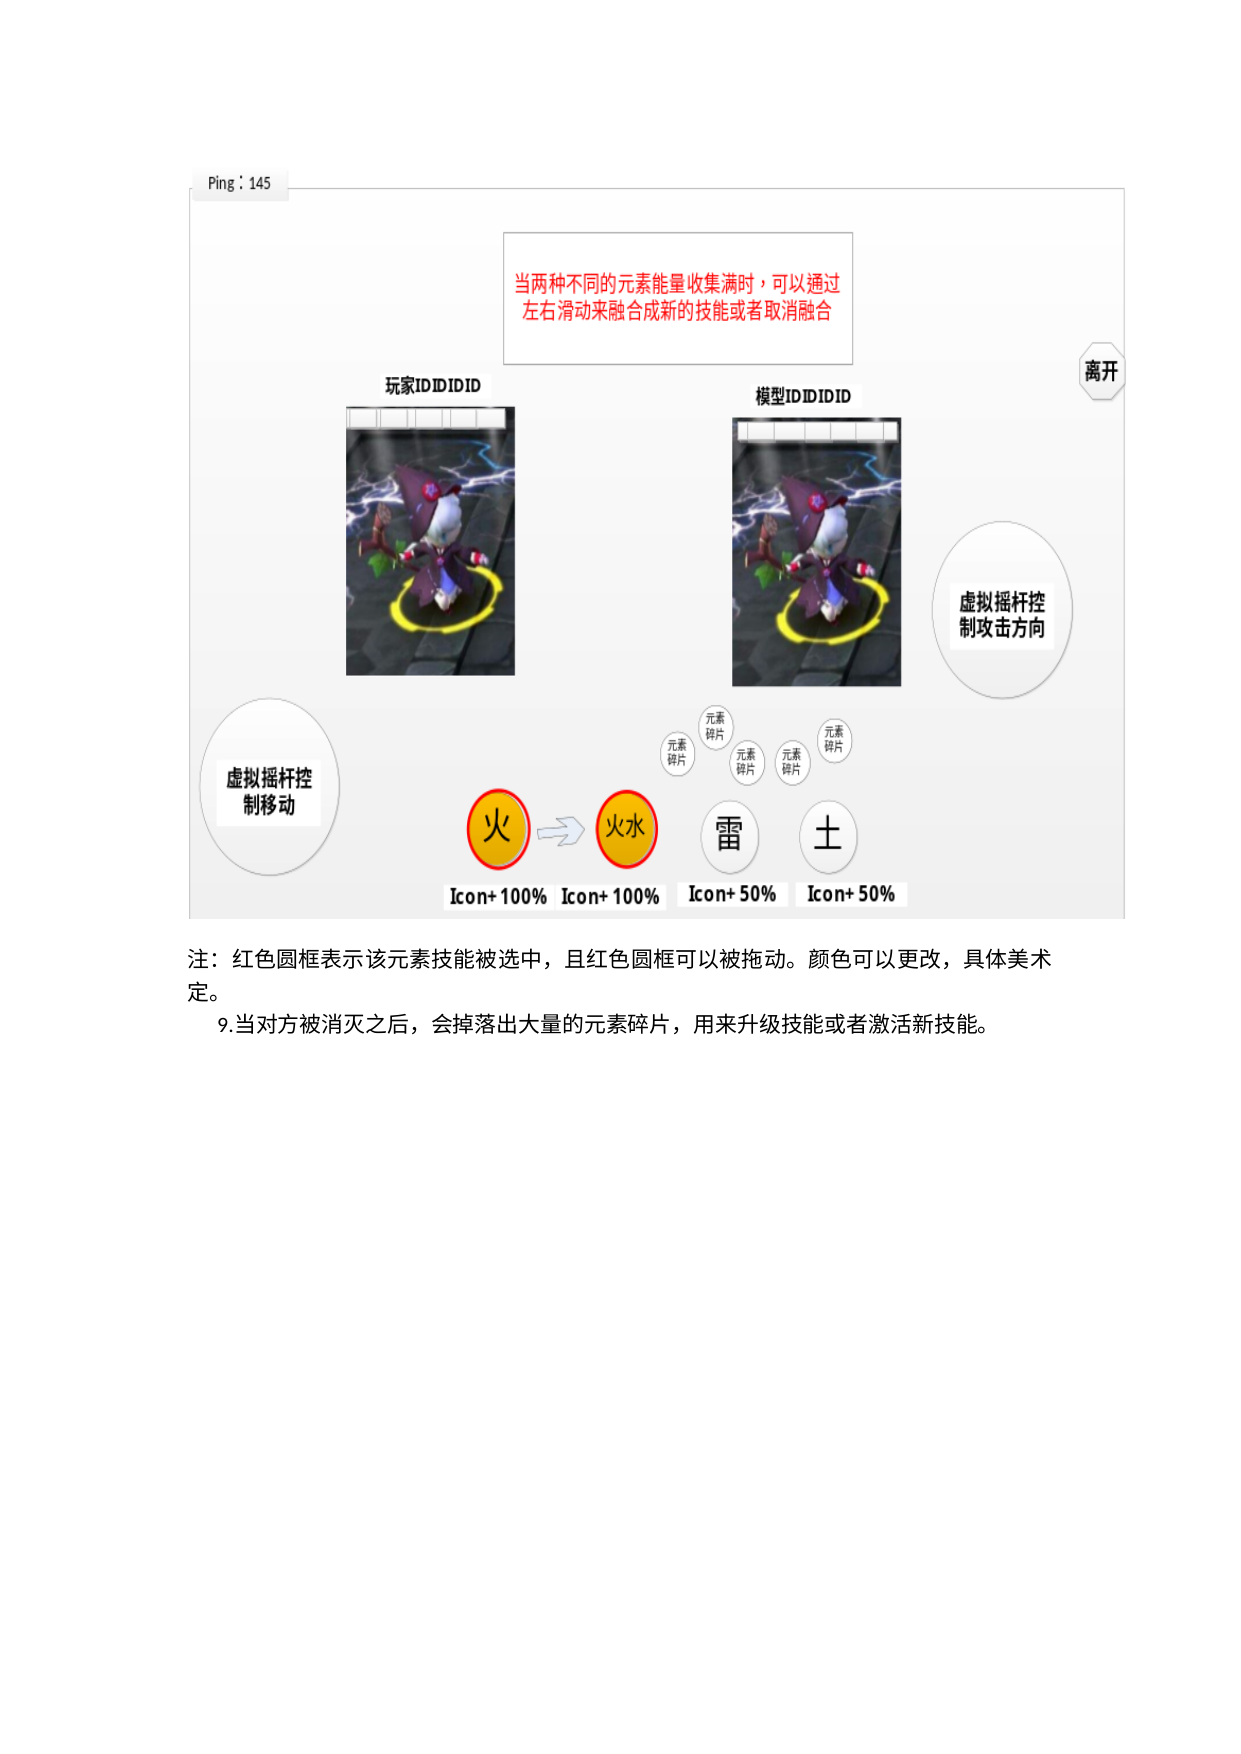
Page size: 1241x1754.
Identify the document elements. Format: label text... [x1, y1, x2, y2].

list 注：红色圆框表示该元素技能被选中，且红色圆框可以被拖动。颜色可以更改，具体美术定。 [187, 918, 1053, 1007]
list 9.当对方被消灭之后，会掉落出大量的元素碎片，用来升级技能或者激活新技能。 [187, 1007, 1053, 1039]
